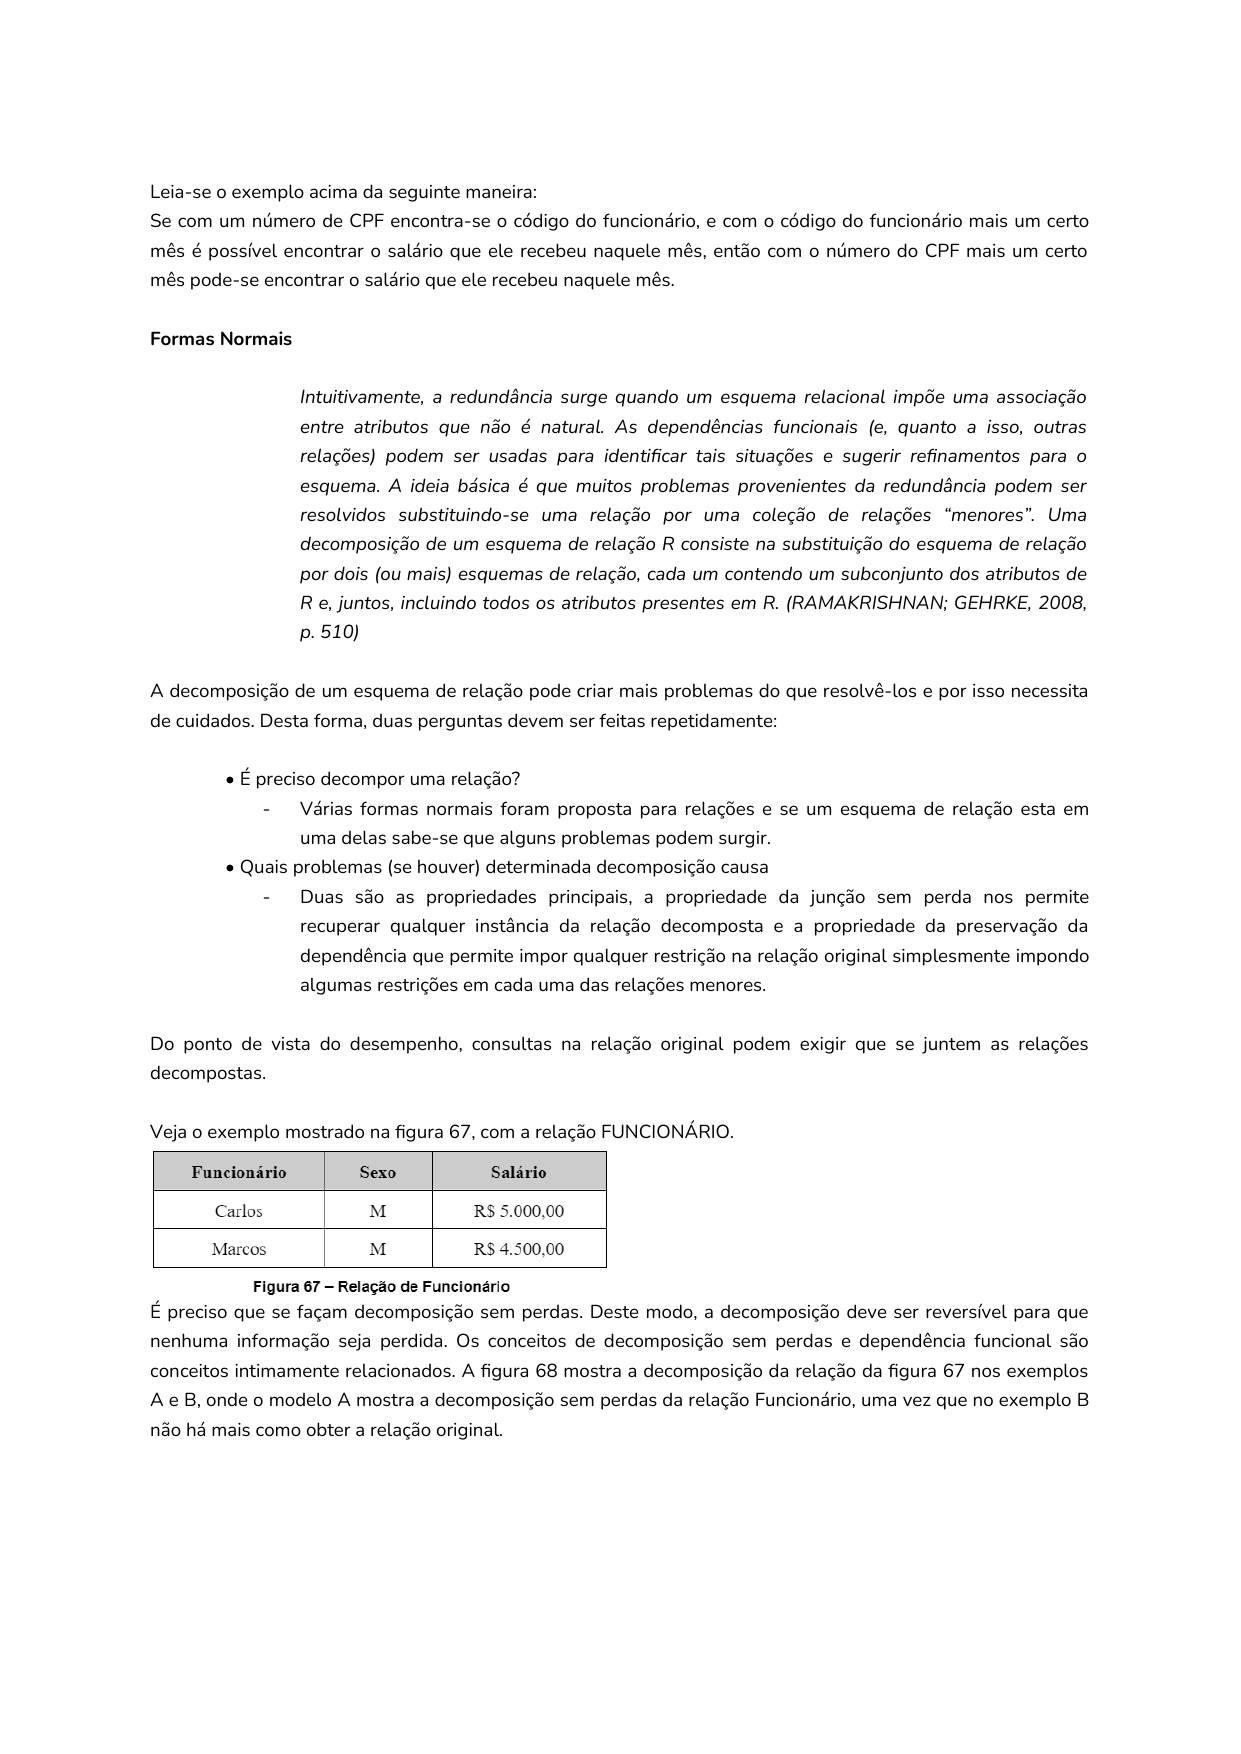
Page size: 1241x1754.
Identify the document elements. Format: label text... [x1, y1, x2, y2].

subtitle Formas Normais [150, 326, 1090, 352]
text Leia-se o exemplo acima da seguinte maneira: [150, 179, 1090, 205]
text • Quais problemas (se houver) determinada decomposição causa [150, 855, 1090, 881]
list Duas são as propriedades principais, a propriedade da junção sem perda nos permite recuperar qualquer instância da relação decomposta e a propriedade da preservação da dependência que permite impor qualquer restrição na relação original simplesmente impondo algumas restrições em cada uma das relações menores. [262, 884, 1090, 998]
picture [150, 1148, 608, 1296]
list Várias formas normais foram proposta para relações e se um esquema de relação esta em uma delas sabe-se que alguns problemas podem surgir. [262, 796, 1090, 851]
text Se com um número de CPF encontra-se o código do funcionário, e com o código do funcionário mais um certo mês é possível encontrar o salário que ele recebeu naquele mês, então com o número do CPF mais um certo mês pode-se encontrar o salário que ele recebeu naquele mês. [150, 209, 1090, 293]
text Veja o exemplo mostrado na figura 67, com a relação FUNCIONÁRIO. [150, 1119, 1090, 1145]
text Intuitivamente, a redundância surge quando um esquema relacional impõe uma associação entre atributos que não é natural. As dependências funcionais (e, quanto a isso, outras relações) podem ser usadas para identificar tais situações e sugerir refinamentos para o esquema. A ideia básica é que muitos problemas provenientes da redundância podem ser resolvidos substituindo-se uma relação por uma coleção de relações “menores”. Uma decomposição de um esquema de relação R consiste na substituição do esquema de relação por dois (ou mais) esquemas de relação, cada um contendo um subconjunto dos atributos de R e, juntos, incluindo todos os atributos presentes em R. (RAMAKRISHNAN; GEHRKE, 2008, p. 510) [300, 385, 1090, 646]
text A decomposição de um esquema de relação pode criar mais problemas do que resolvê-los e por isso necessita de cuidados. Desta forma, duas perguntas devem ser feitas repetidamente: [150, 679, 1090, 734]
text Do ponto de vista do desempenho, consultas na relação original podem exigir que se juntem as relações decompostas. [150, 1031, 1090, 1086]
text • É preciso decompor uma relação? [150, 767, 1090, 792]
text É preciso que se façam decomposição sem perdas. Deste modo, a decomposição deve ser reversível para que nenhuma informação seja perdida. Os conceitos de decomposição sem perdas e dependência funcional são conceitos intimamente relacionados. A figura 68 mostra a decomposição da relação da figura 67 nos exemplos A e B, onde o modelo A mostra a decomposição sem perdas da relação Funcionário, uma vez que no exemplo B não há mais como obter a relação original. [150, 1299, 1090, 1443]
